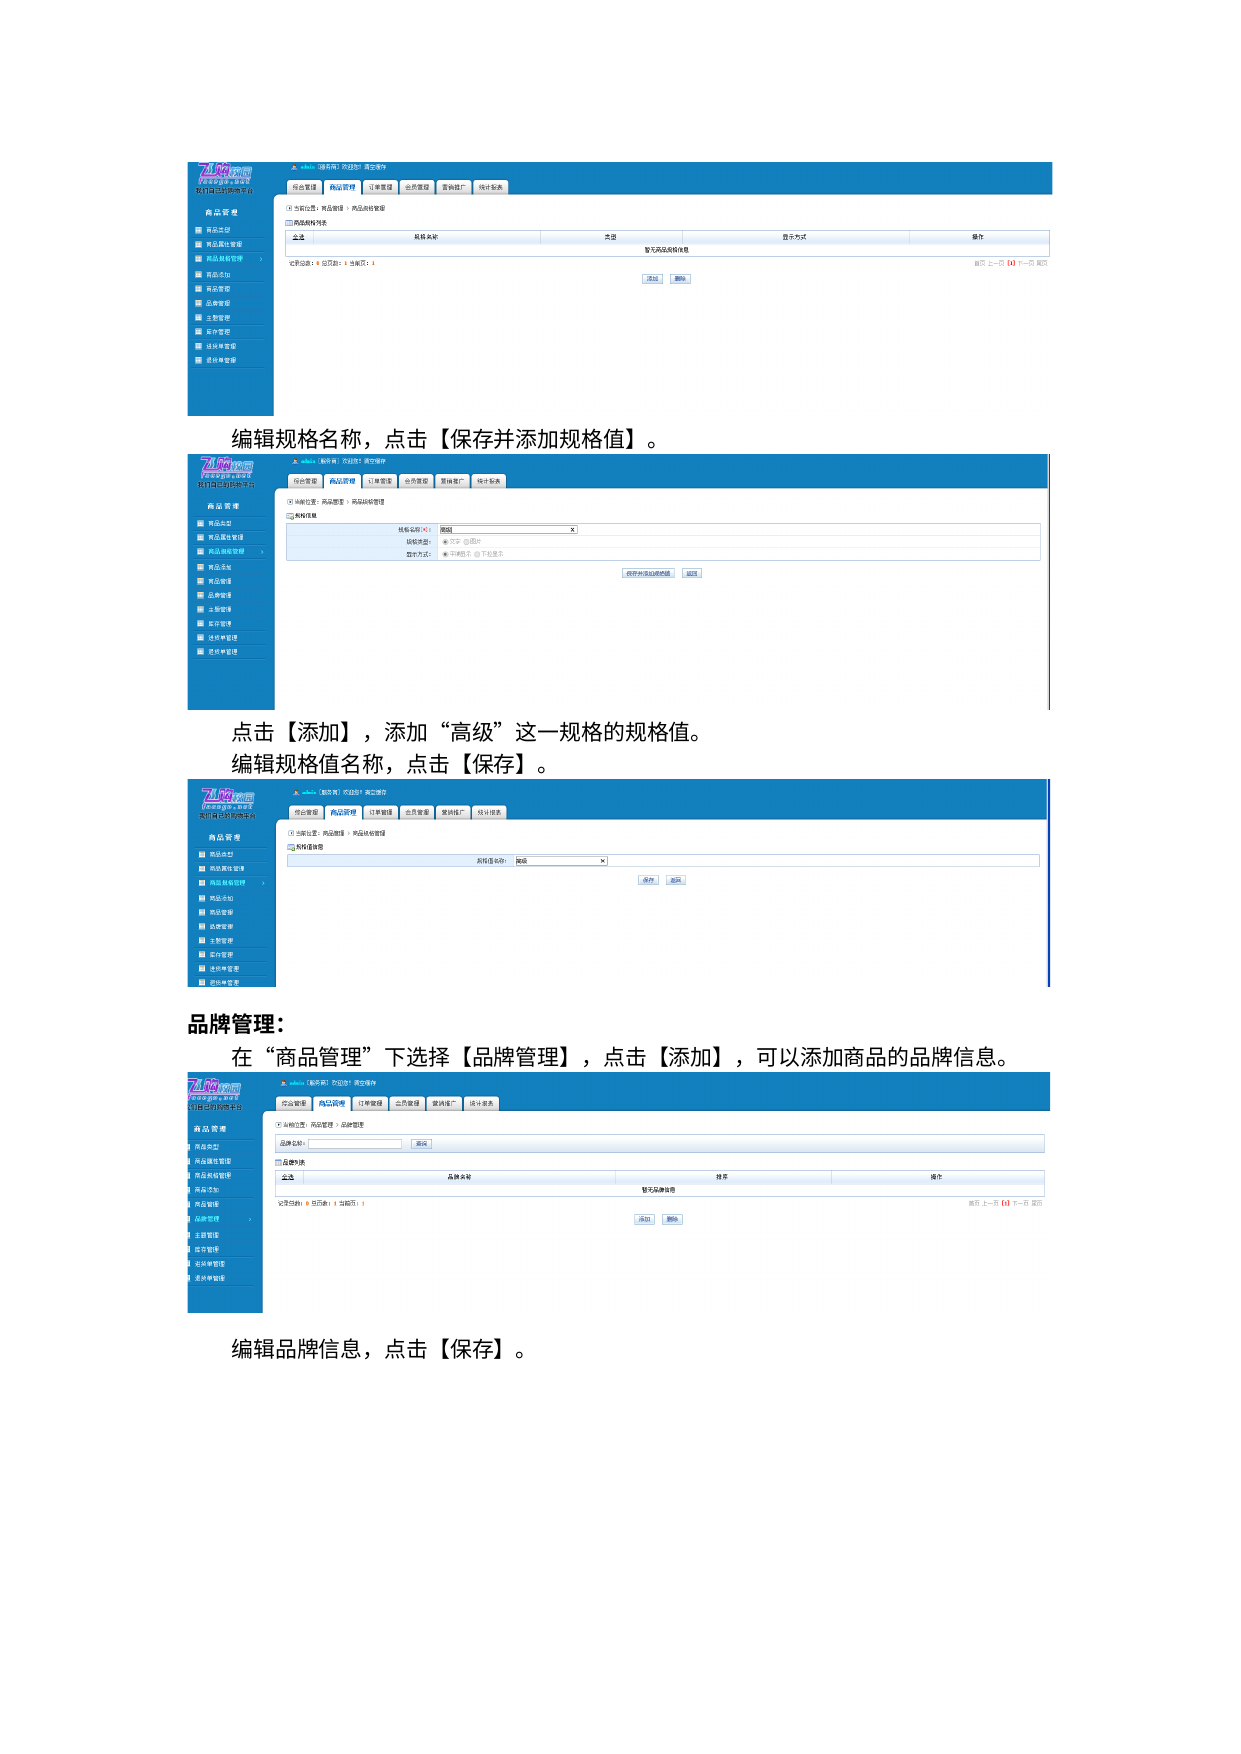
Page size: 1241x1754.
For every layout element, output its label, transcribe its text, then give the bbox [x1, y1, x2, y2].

text 编辑品牌信息，点击【保存】。 [187, 1332, 1053, 1364]
picture [187, 162, 1053, 416]
picture [187, 454, 1050, 710]
text 点击【添加】，添加“高级”这一规格的规格值。 [187, 714, 1053, 747]
text 编辑规格值名称，点击【保存】。 [187, 747, 1053, 779]
text 在“商品管理”下选择【品牌管理】，点击【添加】，可以添加商品的品牌信息。 [187, 1039, 1053, 1072]
picture [187, 1072, 1050, 1313]
text 品牌管理： [187, 1007, 1053, 1039]
text 编辑规格名称，点击【保存并添加规格值】。 [187, 422, 1053, 454]
picture [187, 779, 1050, 987]
